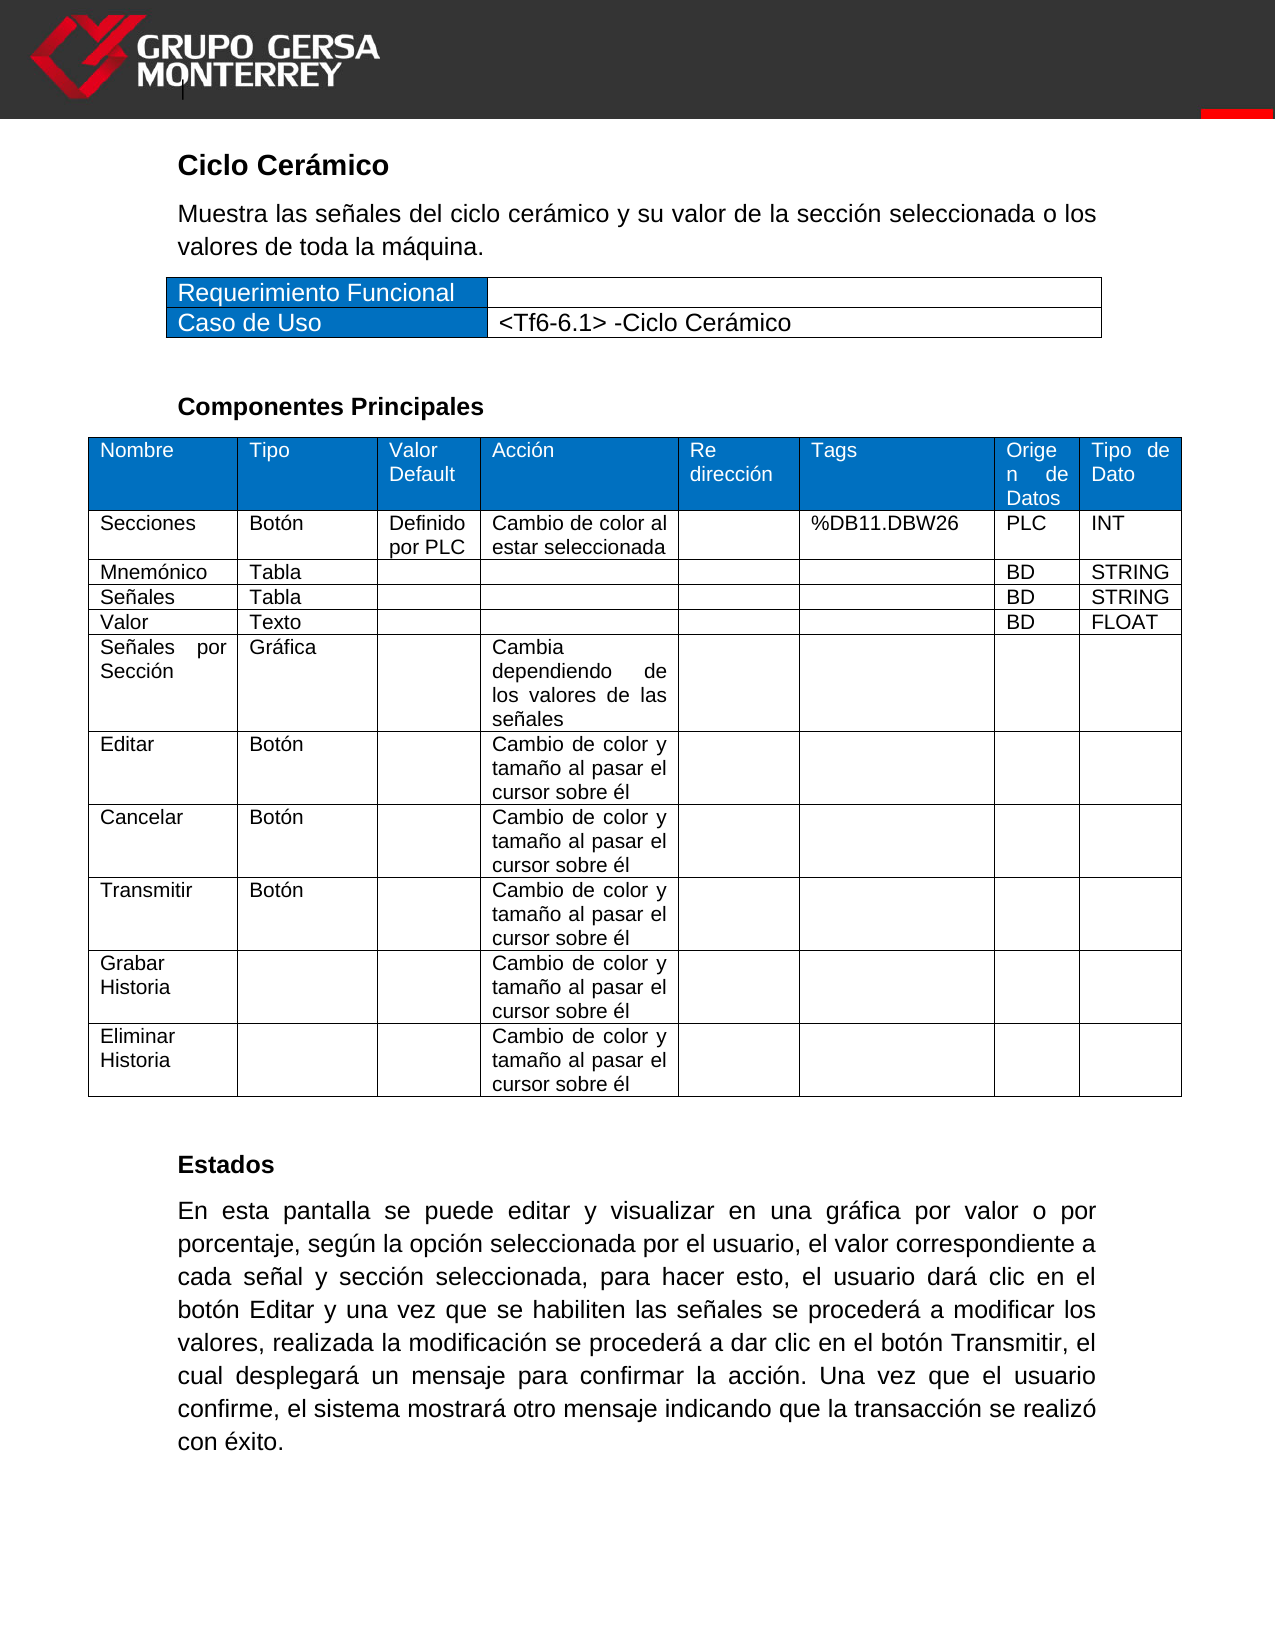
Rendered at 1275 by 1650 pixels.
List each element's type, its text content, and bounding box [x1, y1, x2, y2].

table_cell [679, 560, 799, 584]
text Estados [177, 1150, 1098, 1179]
table_header Origen de Datos [995, 438, 1079, 510]
table_cell [238, 951, 377, 1023]
table_header Tipo [238, 438, 377, 510]
table_cell [679, 878, 799, 950]
table_cell [800, 951, 994, 1023]
table_cell [679, 511, 799, 559]
table_cell Cancelar [89, 805, 237, 877]
table_header Valor Default [378, 438, 480, 510]
table_header Tipo de Dato [1080, 438, 1181, 510]
table_cell [1080, 1024, 1181, 1096]
table_cell BD [995, 560, 1079, 584]
table_cell [238, 1024, 377, 1096]
table_cell BD [995, 585, 1079, 609]
table_cell Botón [238, 878, 377, 950]
table_cell [800, 1024, 994, 1096]
table_cell [800, 805, 994, 877]
table_cell [995, 805, 1079, 877]
table_cell [378, 560, 480, 584]
table_cell [378, 610, 480, 634]
table_cell [378, 1024, 480, 1096]
table_cell [378, 878, 480, 950]
table_cell [800, 560, 994, 584]
table_cell Texto [238, 610, 377, 634]
table_cell Señales por Sección [89, 635, 237, 731]
table_cell [481, 560, 678, 584]
table_cell [378, 635, 480, 731]
table_cell [995, 878, 1079, 950]
table_cell [800, 635, 994, 731]
table_cell [679, 635, 799, 731]
text Ciclo Cerámico [177, 148, 1098, 181]
table_cell Editar [89, 732, 237, 804]
table_cell [378, 951, 480, 1023]
table_cell [1080, 732, 1181, 804]
table_cell [679, 951, 799, 1023]
text En esta pantalla se puede editar y visualizar en una gráfica por valor o por porcentaje, según la opción seleccionada por el usuario, el valor correspondiente a cada señal y sección seleccionada, para hacer esto, el usuario dará clic en el botón Editar y una vez que se habiliten las señales se procederá a modificar los valores, realizada la modificación se procederá a dar clic en el botón Transmitir, el cual desplegará un mensaje para confirmar la acción. Una vez que el usuario confirme, el sistema mostrará otro mensaje indicando que la transacción se realizó con éxito. [177, 1196, 1098, 1456]
picture [0, 0, 1275, 119]
table_cell [378, 805, 480, 877]
table_cell Transmitir [89, 878, 237, 950]
table_cell Botón [238, 732, 377, 804]
table_header Tags [800, 438, 994, 510]
table_cell [800, 610, 994, 634]
text Componentes Principales [177, 392, 1098, 420]
table_cell Cambio de color al estar seleccionada [481, 511, 678, 559]
table_cell Caso de Uso [167, 308, 487, 337]
table_cell Definido por PLC [378, 511, 480, 559]
table_cell Cambio de color y tamaño al pasar el cursor sobre él [481, 951, 678, 1023]
table_cell Cambio de color y tamaño al pasar el cursor sobre él [481, 732, 678, 804]
table_cell %DB11.DBW26 [800, 511, 994, 559]
table_cell [679, 585, 799, 609]
text Muestra las señales del ciclo cerámico y su valor de la sección seleccionada o los valores de toda la máquina. [177, 199, 1098, 260]
table_cell STRING [1080, 585, 1181, 609]
table_cell [679, 732, 799, 804]
table_header Acción [481, 438, 678, 510]
table_cell Señales [89, 585, 237, 609]
table_cell [679, 610, 799, 634]
table_header Requerimiento Funcional [167, 278, 487, 307]
table_header Nombre [89, 438, 237, 510]
table_cell [995, 635, 1079, 731]
table_cell [679, 805, 799, 877]
table_header [488, 278, 1101, 307]
table_cell [1080, 878, 1181, 950]
table_cell Valor [89, 610, 237, 634]
table_cell Cambio de color y tamaño al pasar el cursor sobre él [481, 878, 678, 950]
table_cell [481, 585, 678, 609]
table_cell <Tf6-6.1> -Ciclo Cerámico [488, 308, 1101, 337]
table_cell [995, 732, 1079, 804]
table_cell [800, 732, 994, 804]
table_cell [1080, 805, 1181, 877]
table_cell [995, 951, 1079, 1023]
table_cell [995, 1024, 1079, 1096]
table_cell Mnemónico [89, 560, 237, 584]
table_cell Secciones [89, 511, 237, 559]
table_cell [800, 585, 994, 609]
table_cell PLC [995, 511, 1079, 559]
table_cell Botón [238, 511, 377, 559]
table_cell Tabla [238, 560, 377, 584]
table_cell Eliminar Historia [89, 1024, 237, 1096]
table_header Re dirección [679, 438, 799, 510]
table_cell STRING [1080, 560, 1181, 584]
table_cell [378, 585, 480, 609]
table_cell BD [995, 610, 1079, 634]
table_cell Botón [238, 805, 377, 877]
table_cell FLOAT [1080, 610, 1181, 634]
table_cell Cambio de color y tamaño al pasar el cursor sobre él [481, 805, 678, 877]
table_cell [800, 878, 994, 950]
table_cell [481, 610, 678, 634]
table_cell [1080, 951, 1181, 1023]
table_cell Cambia dependiendo de los valores de las señales [481, 635, 678, 731]
table_cell [378, 732, 480, 804]
table_cell [1080, 635, 1181, 731]
table_cell INT [1080, 511, 1181, 559]
table_cell Grabar Historia [89, 951, 237, 1023]
table_cell Gráfica [238, 635, 377, 731]
table_cell Cambio de color y tamaño al pasar el cursor sobre él [481, 1024, 678, 1096]
table_cell [679, 1024, 799, 1096]
table_cell Tabla [238, 585, 377, 609]
